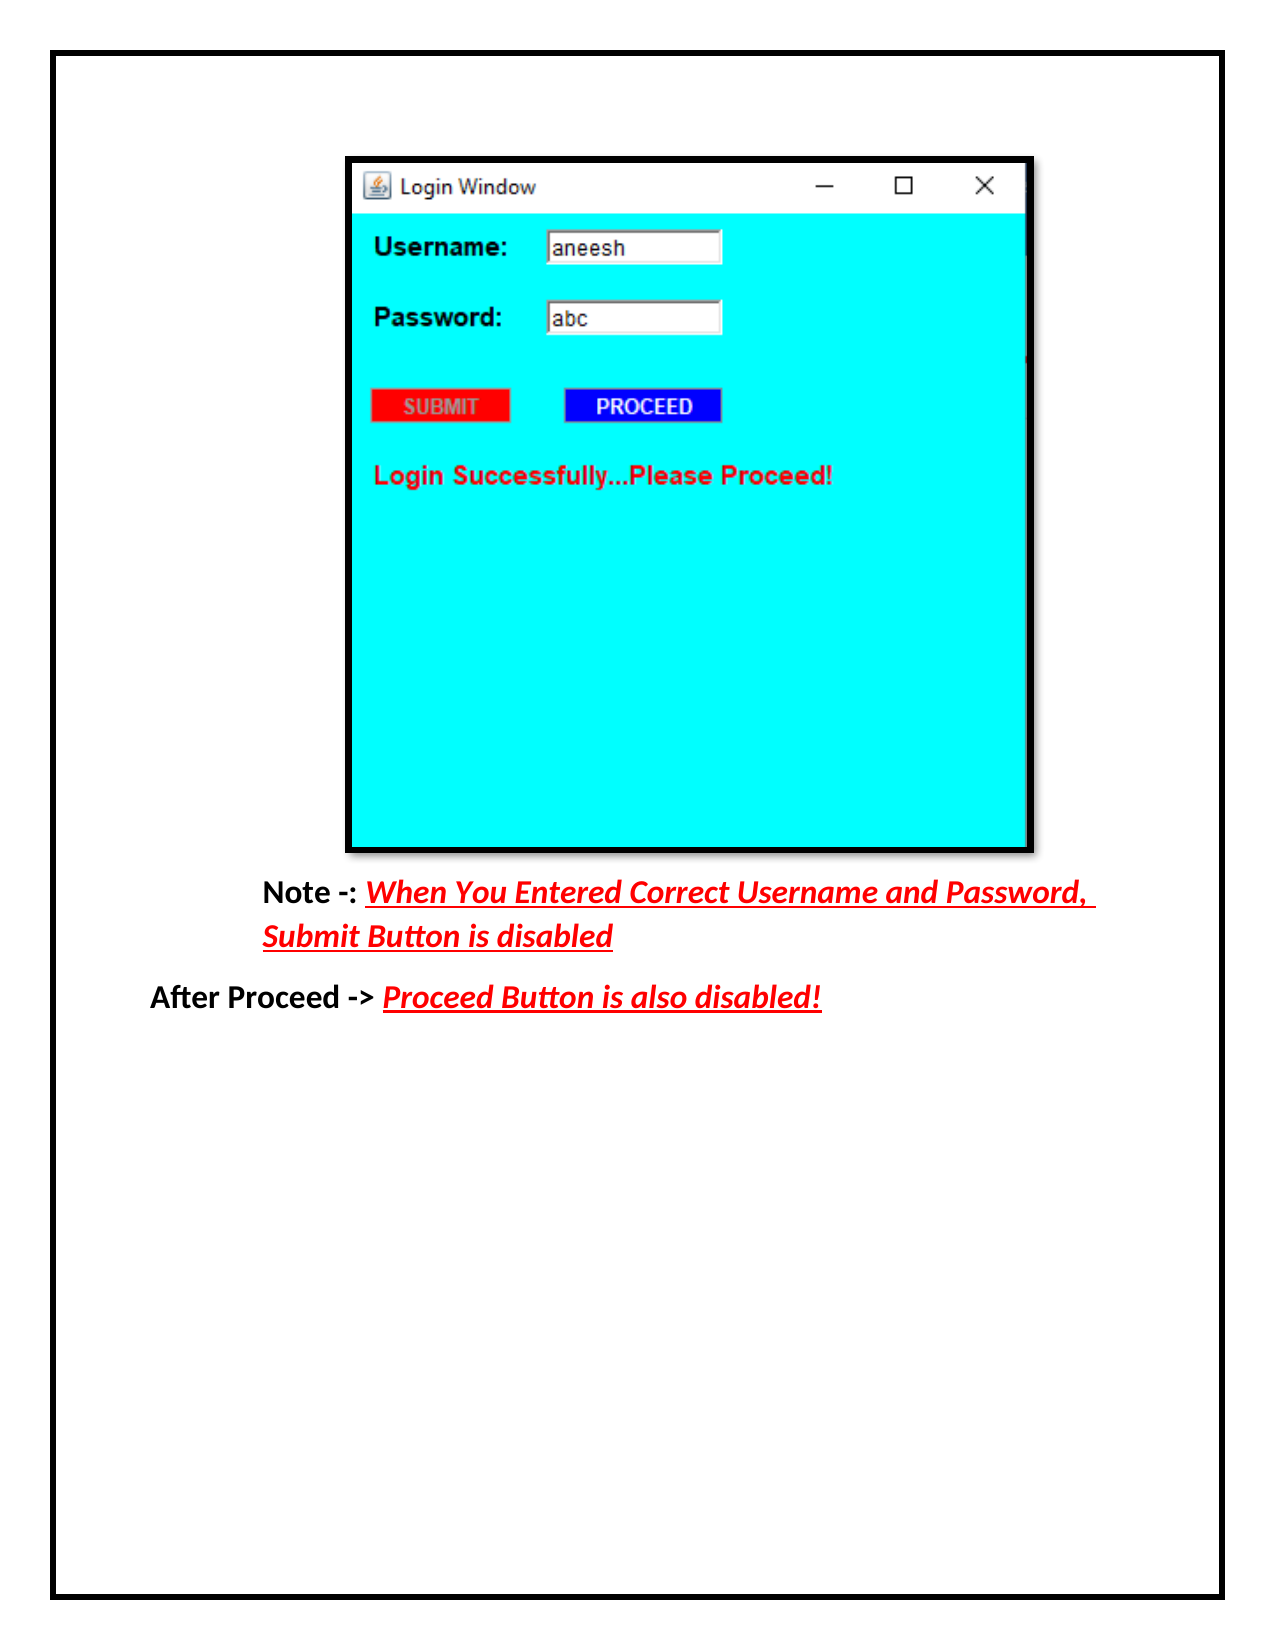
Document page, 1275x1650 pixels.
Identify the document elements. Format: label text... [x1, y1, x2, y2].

list Note -: When You Entered Correct Username and Password, Submit Button is disabled [262, 871, 1125, 956]
text After Proceed -> Proceed Button is also disabled! [150, 976, 1125, 1016]
picture [352, 163, 1027, 847]
